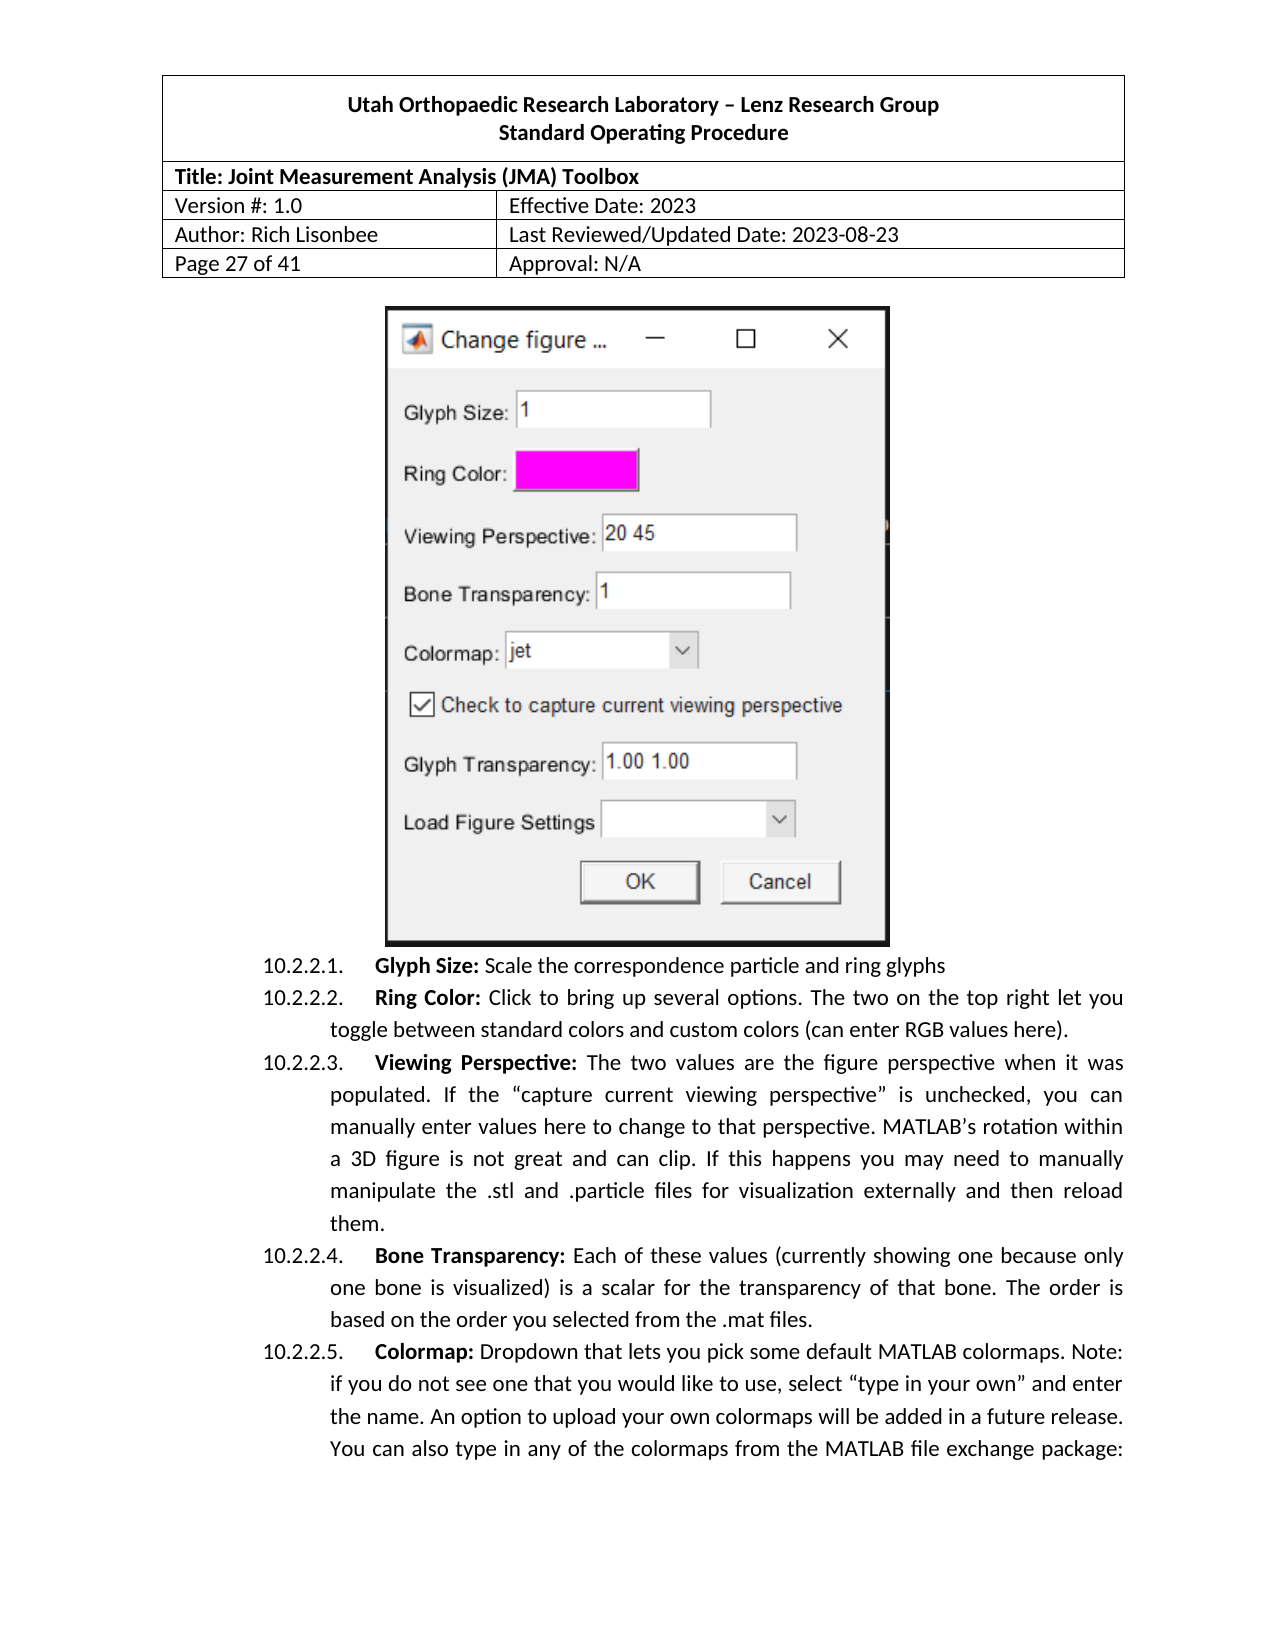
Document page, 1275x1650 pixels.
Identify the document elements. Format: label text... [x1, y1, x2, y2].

picture [385, 306, 890, 947]
list Bone Transparency: Each of these values (currently showing one because only one bone is visualized) is a scalar for the transparency of that bone. The order is based on the order you selected from the .mat files. [262, 1241, 1125, 1333]
list Ring Color: Click to bring up several options. The two on the top right let you toggle between standard colors and custom colors (can enter RGB values here). [262, 983, 1125, 1043]
list Glyph Size: Scale the correspondence particle and ring glyphs [262, 951, 1125, 979]
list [262, 1337, 1125, 1462]
list Viewing Perspective: The two values are the figure perspective when it was populated. If the “capture current viewing perspective” is unchecked, you can manually enter values here to change to that perspective. MATLAB’s rotation within a 3D figure is not great and can clip. If this happens you may need to manually manipulate the .stl and .particle files for visualization externally and then reload them. [262, 1048, 1125, 1237]
